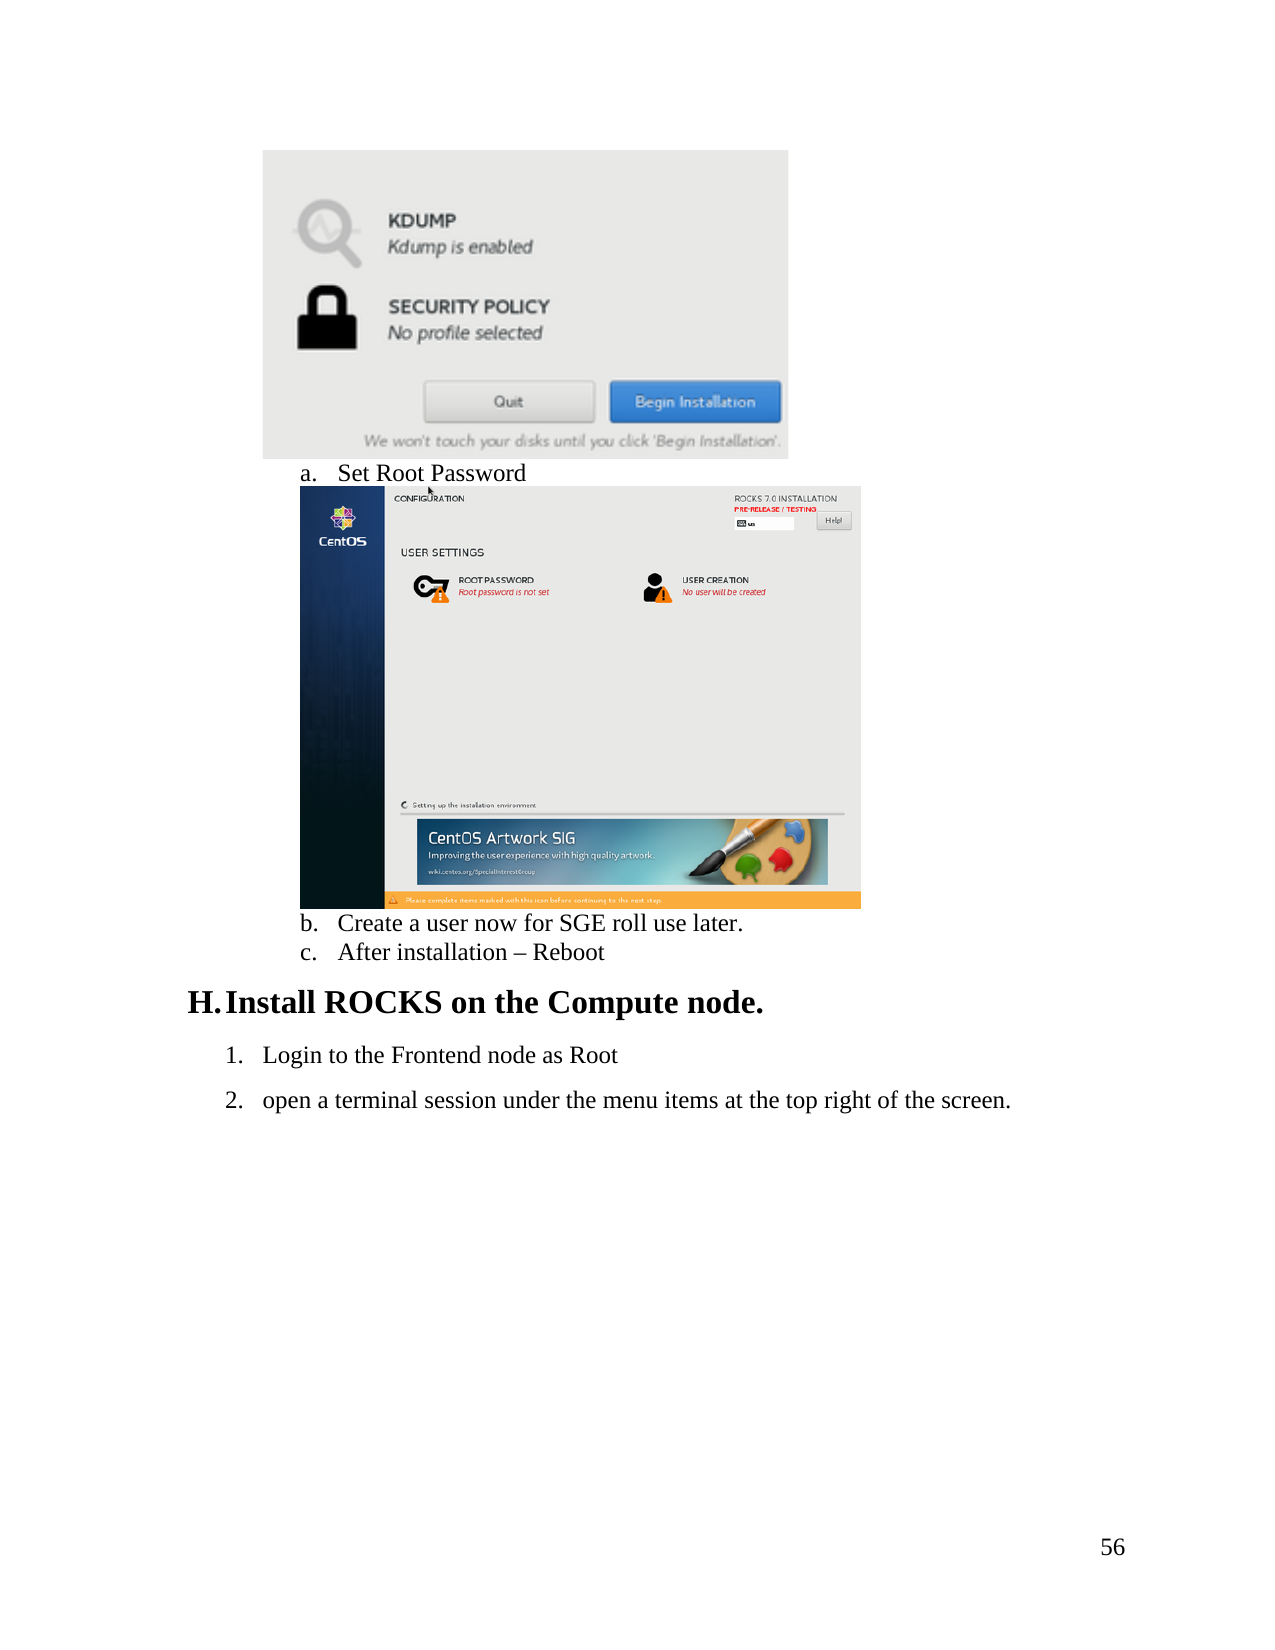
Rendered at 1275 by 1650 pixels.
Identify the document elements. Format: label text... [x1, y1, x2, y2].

list After installation – Reboot [300, 937, 1125, 966]
picture [262, 150, 789, 459]
subtitle Install ROCKS on the Compute node. [187, 982, 1125, 1021]
list open a terminal session under the menu items at the top right of the screen. [225, 1085, 1125, 1114]
list Set Root Password [300, 458, 1125, 487]
list Login to the Frontend node as Root [225, 1040, 1125, 1068]
list Create a user now for SGE roll use later. [300, 908, 1125, 937]
picture [300, 486, 861, 909]
